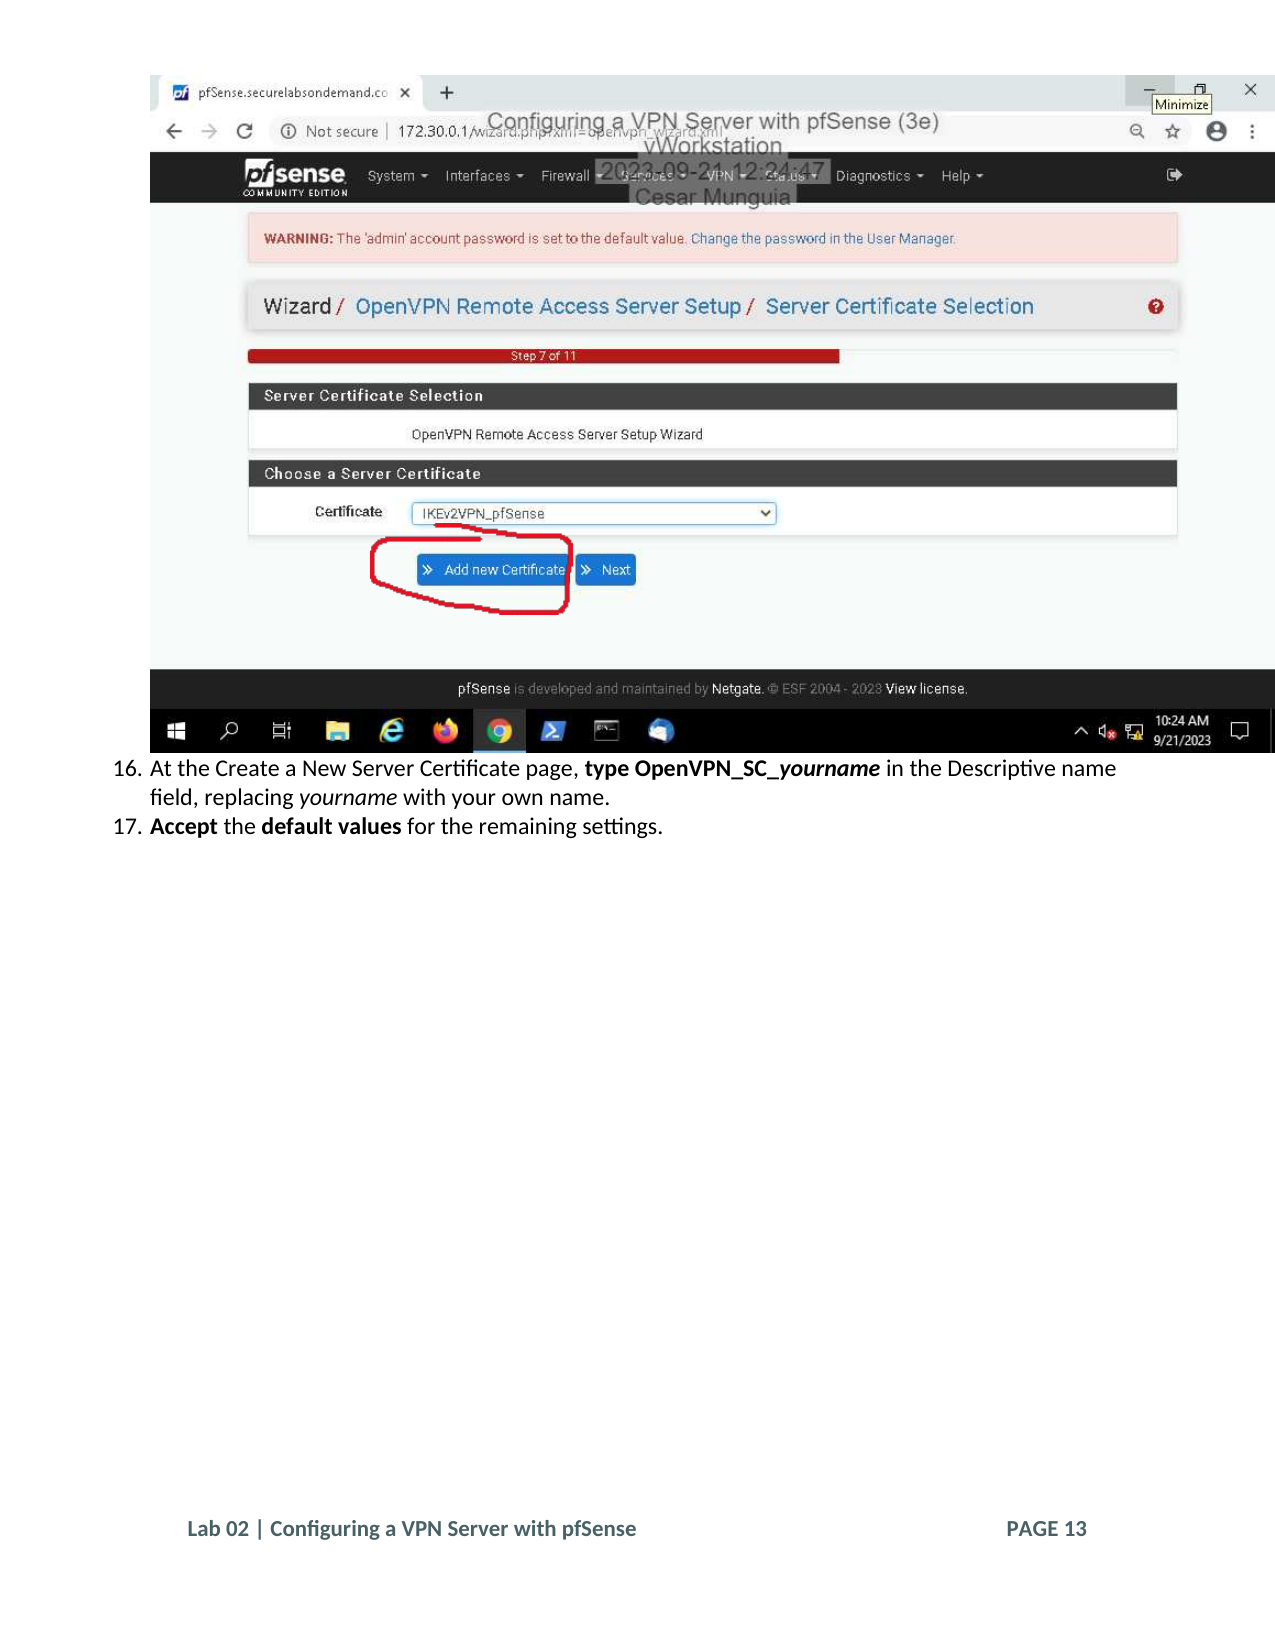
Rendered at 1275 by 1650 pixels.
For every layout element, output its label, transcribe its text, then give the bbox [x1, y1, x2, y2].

list Accept the default values for the remaining settings. [112, 811, 1200, 841]
picture [150, 75, 1275, 753]
list At the Create a New Server Certificate page, type OpenVPN_SC_yourname in the Descriptive name field, replacing yourname with your own name. [112, 753, 1200, 811]
